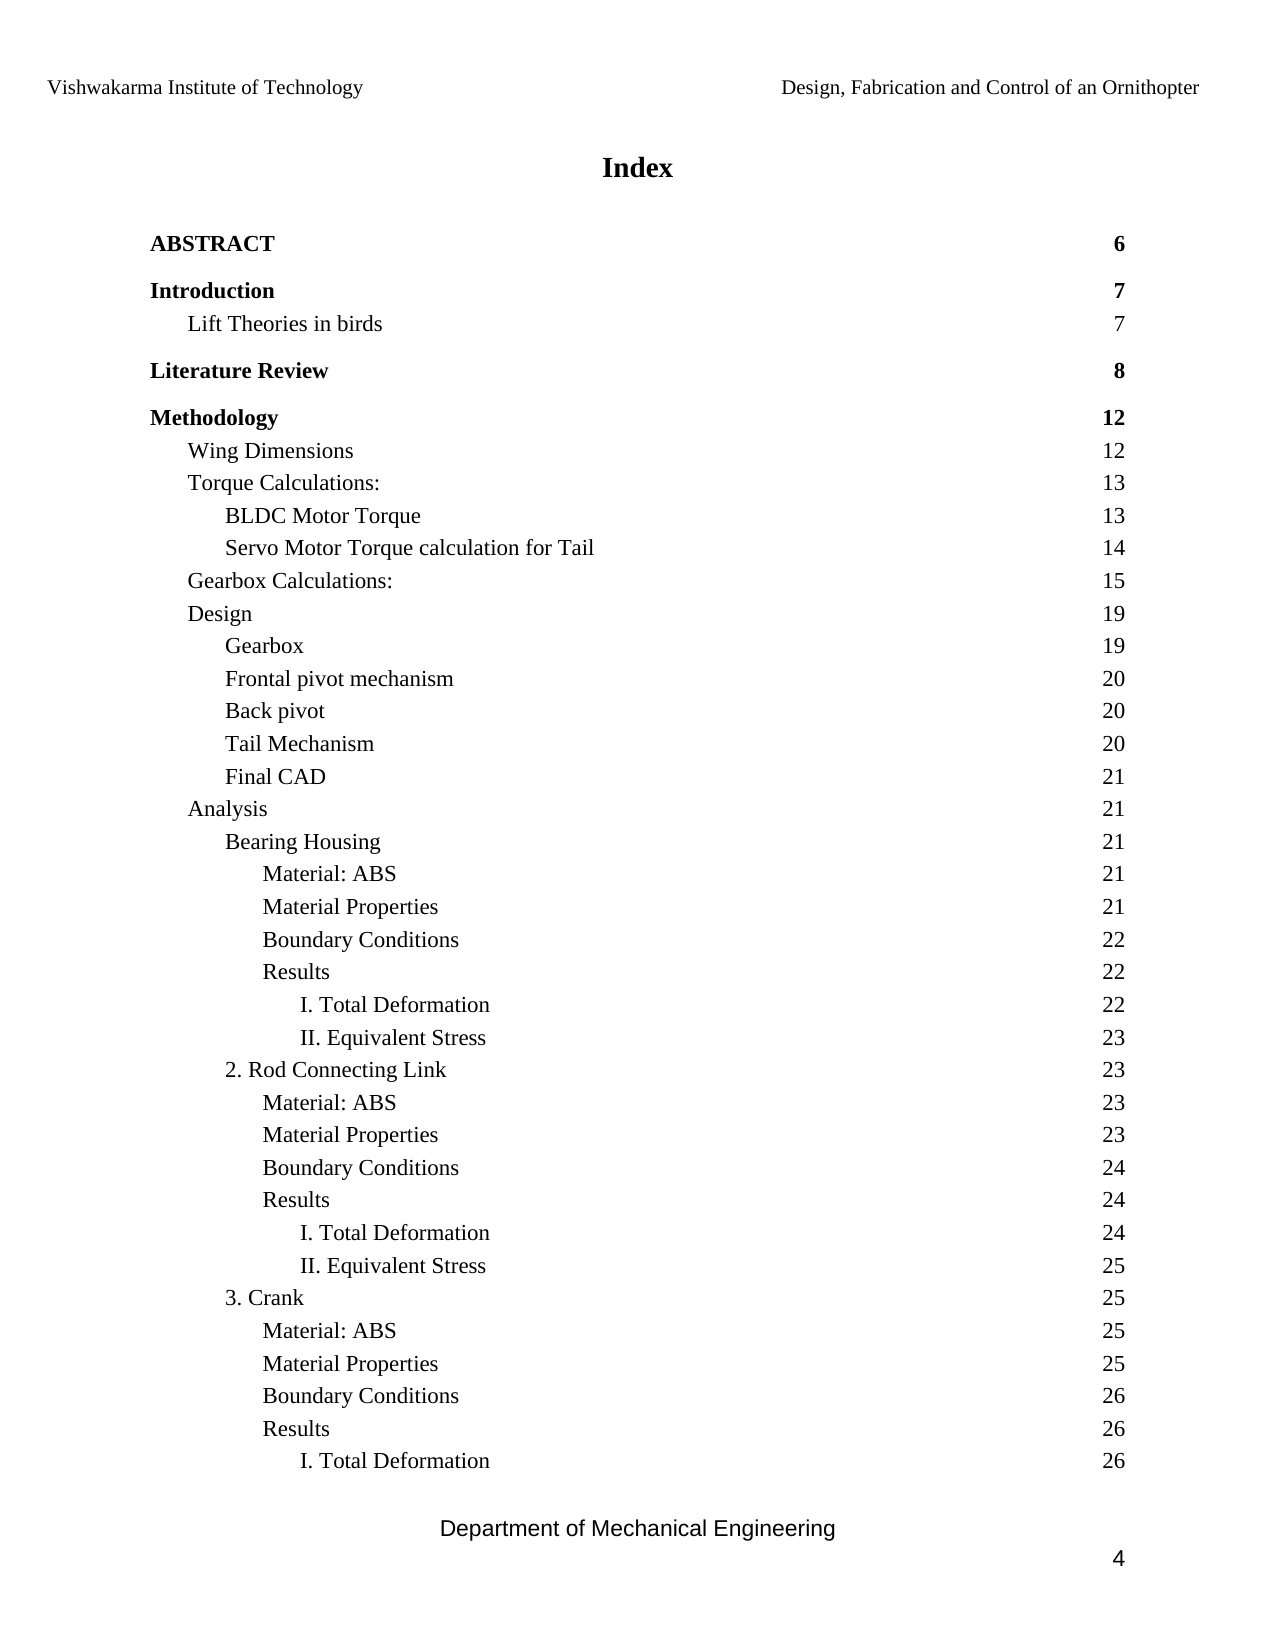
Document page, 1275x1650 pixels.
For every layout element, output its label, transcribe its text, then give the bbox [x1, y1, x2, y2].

text Index [150, 150, 1125, 183]
